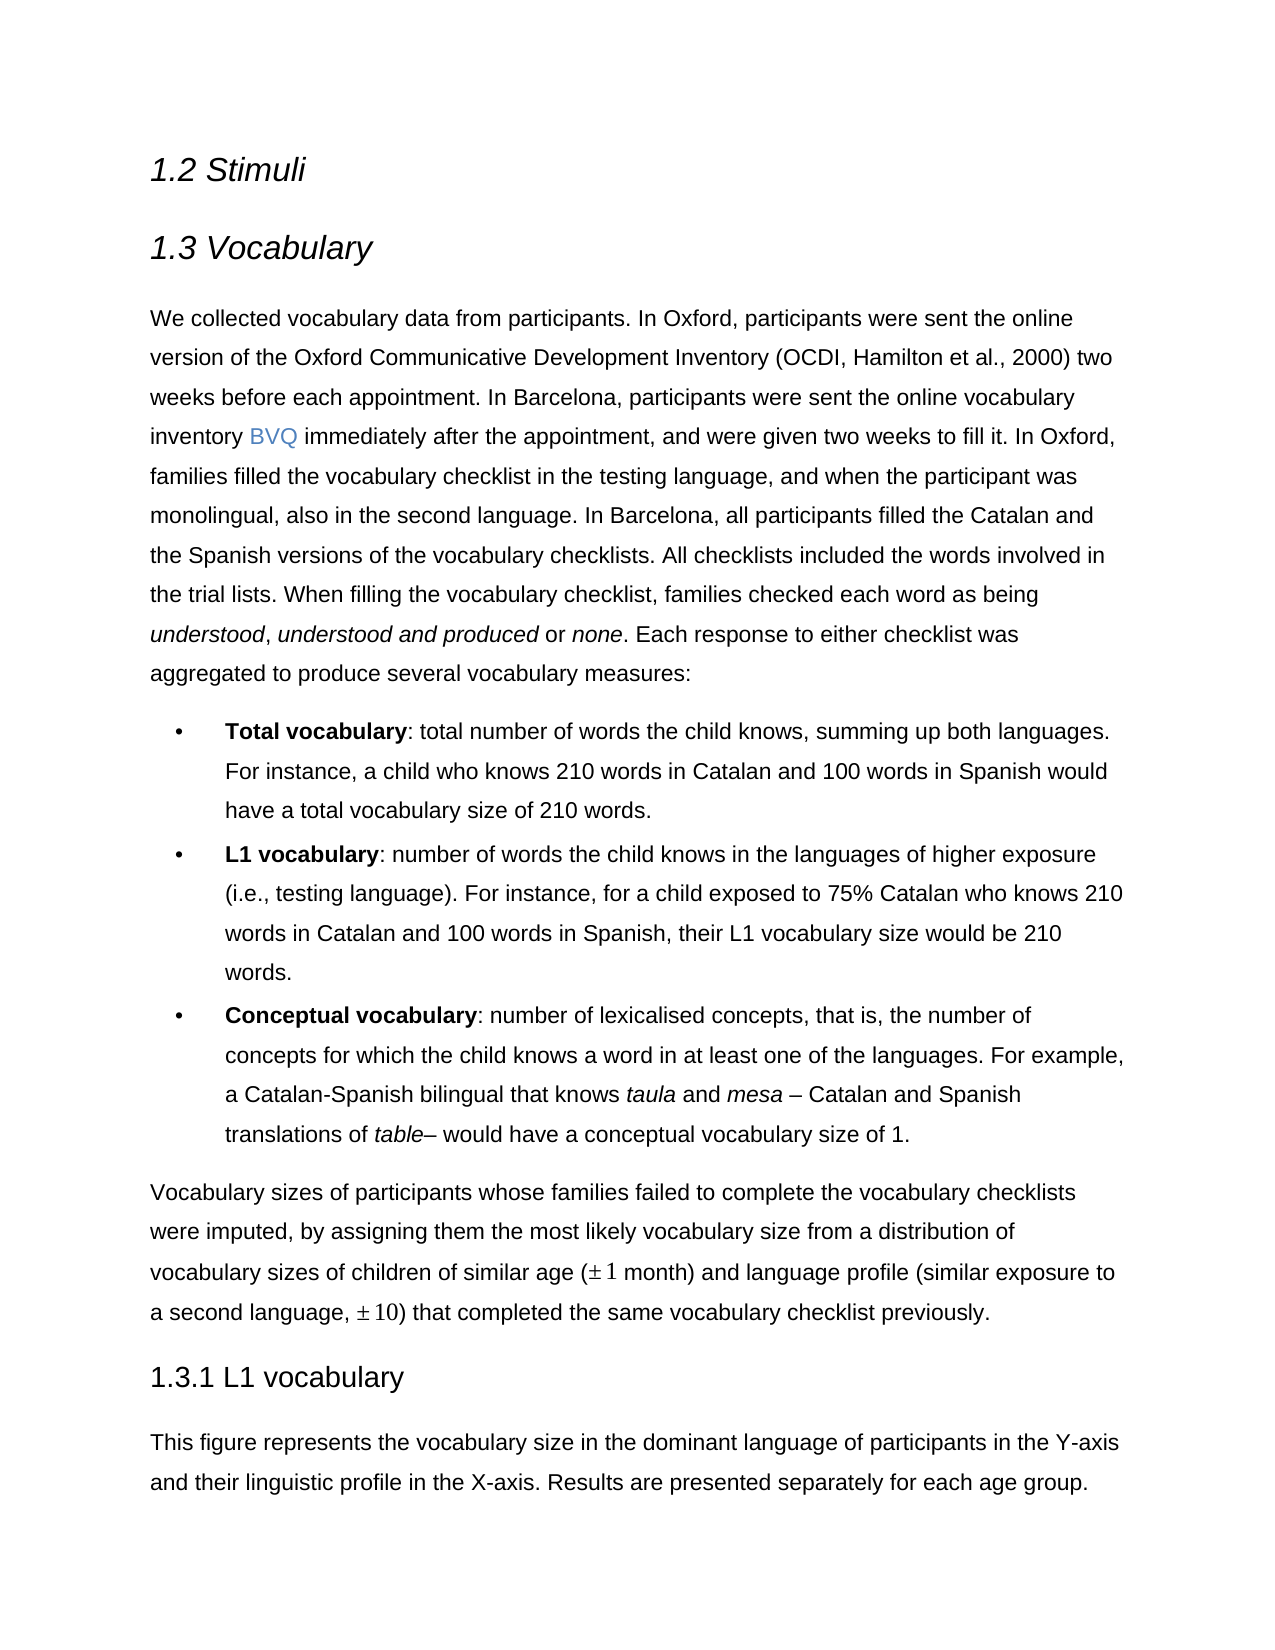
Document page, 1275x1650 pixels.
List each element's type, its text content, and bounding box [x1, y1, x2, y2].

subtitle 1.3.1 L1 vocabulary [150, 1360, 1125, 1394]
subtitle 1.2 Stimuli [150, 150, 1125, 188]
subtitle 1.3 Vocabulary [150, 228, 1125, 267]
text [150, 1429, 1125, 1495]
list Conceptual vocabulary: number of lexicalised concepts, that is, the number of concepts for which the child knows a word in at least one of the languages. For example, a Catalan-Spanish bilingual that knows taula and mesa – Catalan and Spanish translations of table– would have a conceptual vocabulary size of 1. [175, 1002, 1125, 1147]
list Total vocabulary: total number of words the child knows, summing up both languages. For instance, a child who knows 210 words in Catalan and 100 words in Spanish would have a total vocabulary size of 210 words. [175, 718, 1125, 824]
text We collected vocabulary data from participants. In Oxford, participants were sent the online version of the Oxford Communicative Development Inventory (OCDI, Hamilton et al., 2000) two weeks before each appointment. In Barcelona, participants were sent the online vocabulary inventory BVQ immediately after the appointment, and were given two weeks to fill it. In Oxford, families filled the vocabulary checklist in the testing language, and when the participant was monolingual, also in the second language. In Barcelona, all participants filled the Catalan and the Spanish versions of the vocabulary checklists. All checklists included the words involved in the trial lists. When filling the vocabulary checklist, families checked each word as being understood, understood and produced or none. Each response to either checklist was aggregated to produce several vocabulary measures: [150, 305, 1125, 686]
list L1 vocabulary: number of words the child knows in the languages of higher exposure (i.e., testing language). For instance, for a child exposed to 75% Catalan who knows 210 words in Catalan and 100 words in Spanish, their L1 vocabulary size would be 210 words. [175, 841, 1125, 985]
text Vocabulary sizes of participants whose families failed to complete the vocabulary checklists were imputed, by assigning them the most likely vocabulary size from a distribution of vocabulary sizes of children of similar age ( month) and language profile (similar exposure to a second language, ) that completed the same vocabulary checklist previously. [150, 1179, 1125, 1326]
